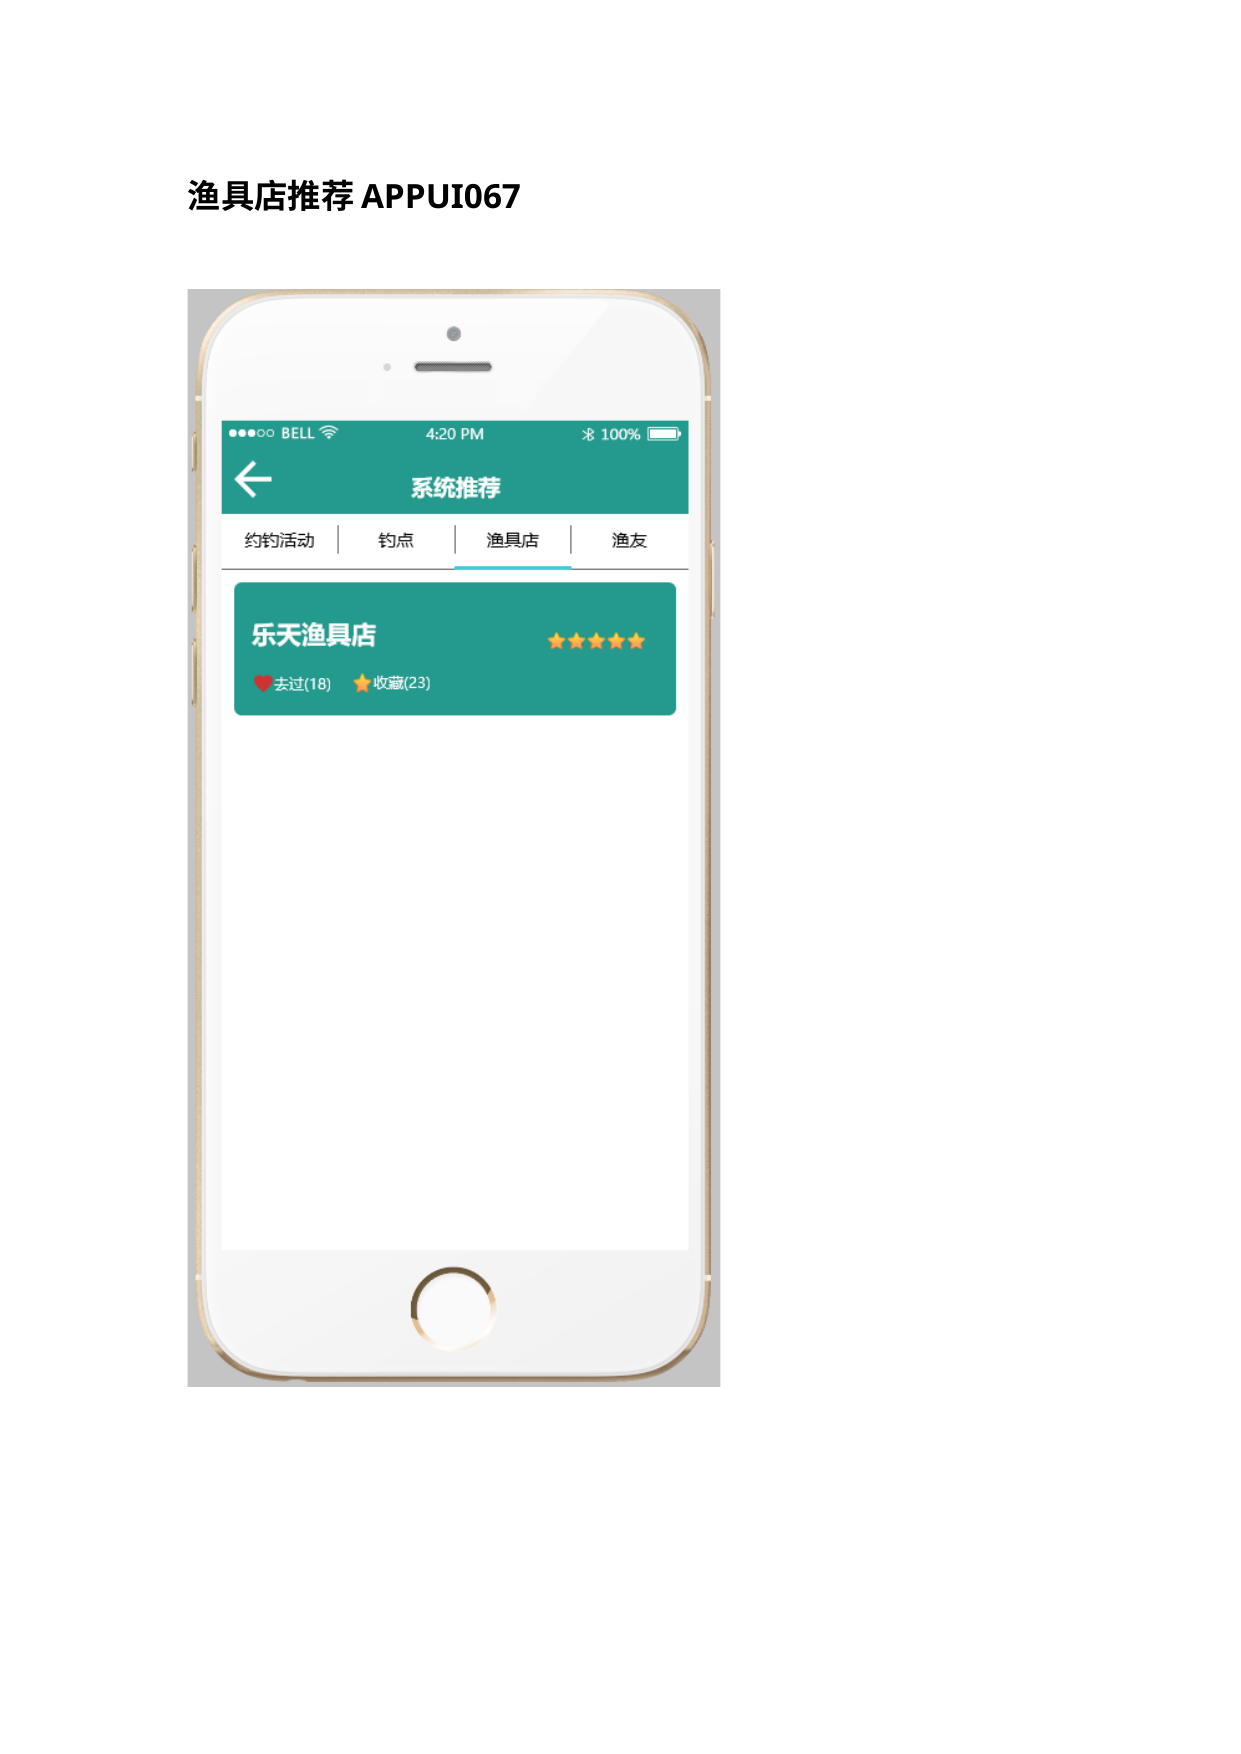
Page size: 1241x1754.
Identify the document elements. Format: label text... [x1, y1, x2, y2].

picture [187, 289, 721, 1387]
subtitle 渔具店推荐APPUI067 [187, 162, 1053, 227]
